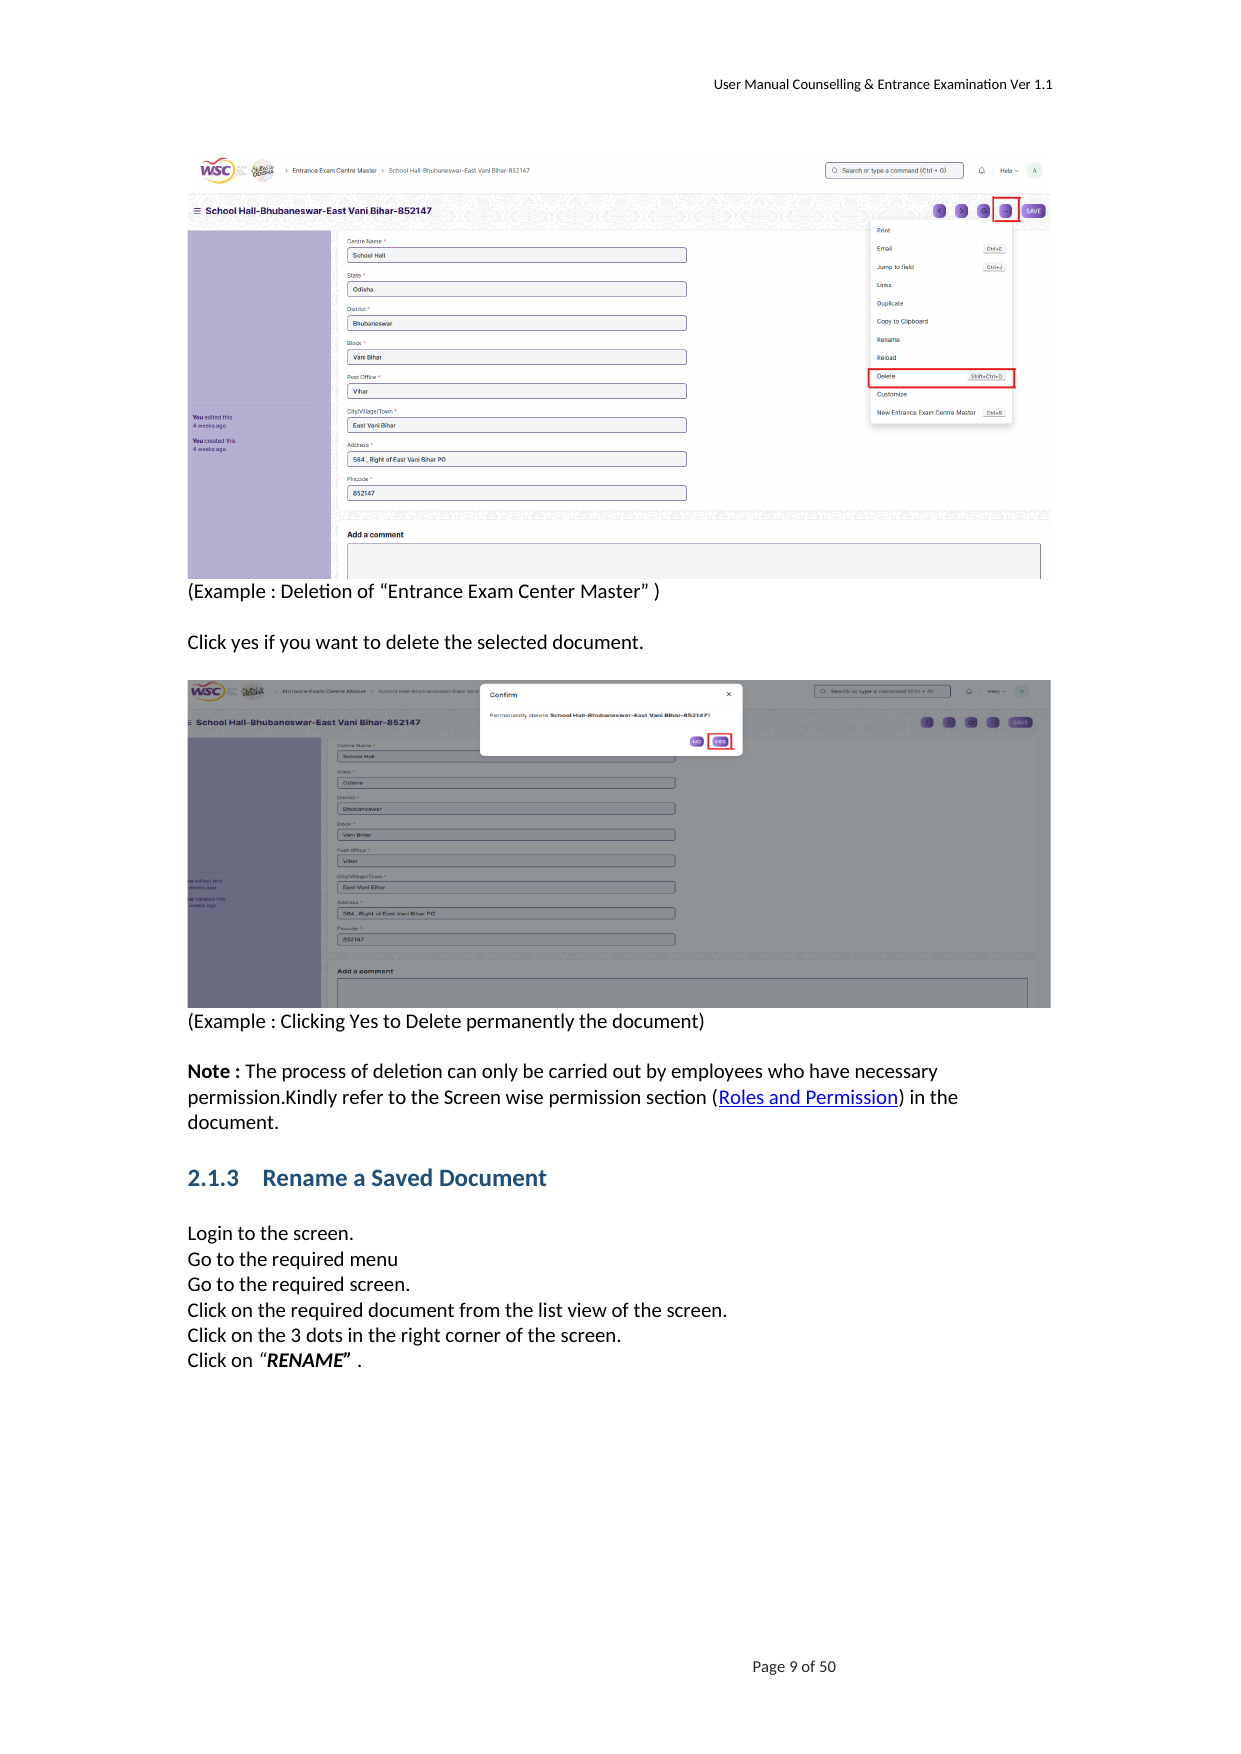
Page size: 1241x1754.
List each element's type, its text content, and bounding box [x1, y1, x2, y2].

text Go to the required screen. [187, 1271, 1053, 1297]
text Click on the required document from the list view of the screen. [187, 1297, 1053, 1322]
text Click on the 3 dots in the right corner of the screen. [187, 1322, 1053, 1348]
text (Example : Clicking Yes to Delete permanently the document) [187, 1008, 1053, 1033]
text Login to the screen. [187, 1221, 1053, 1246]
subtitle Rename a Saved Document [187, 1162, 1053, 1193]
text Go to the required menu [187, 1246, 1053, 1271]
picture [187, 680, 1051, 1008]
text (Example : Deletion of “Entrance Exam Center Master” ) [187, 579, 1053, 604]
text Click on “RENAME” . [187, 1348, 1053, 1373]
picture [187, 150, 1051, 579]
text Click yes if you want to delete the selected document. [187, 629, 1053, 655]
text Note : The process of deletion can only be carried out by employees who have necessary permission.Kindly refer to the Screen wise permission section (Roles and Permission) in the document. [187, 1059, 1053, 1135]
